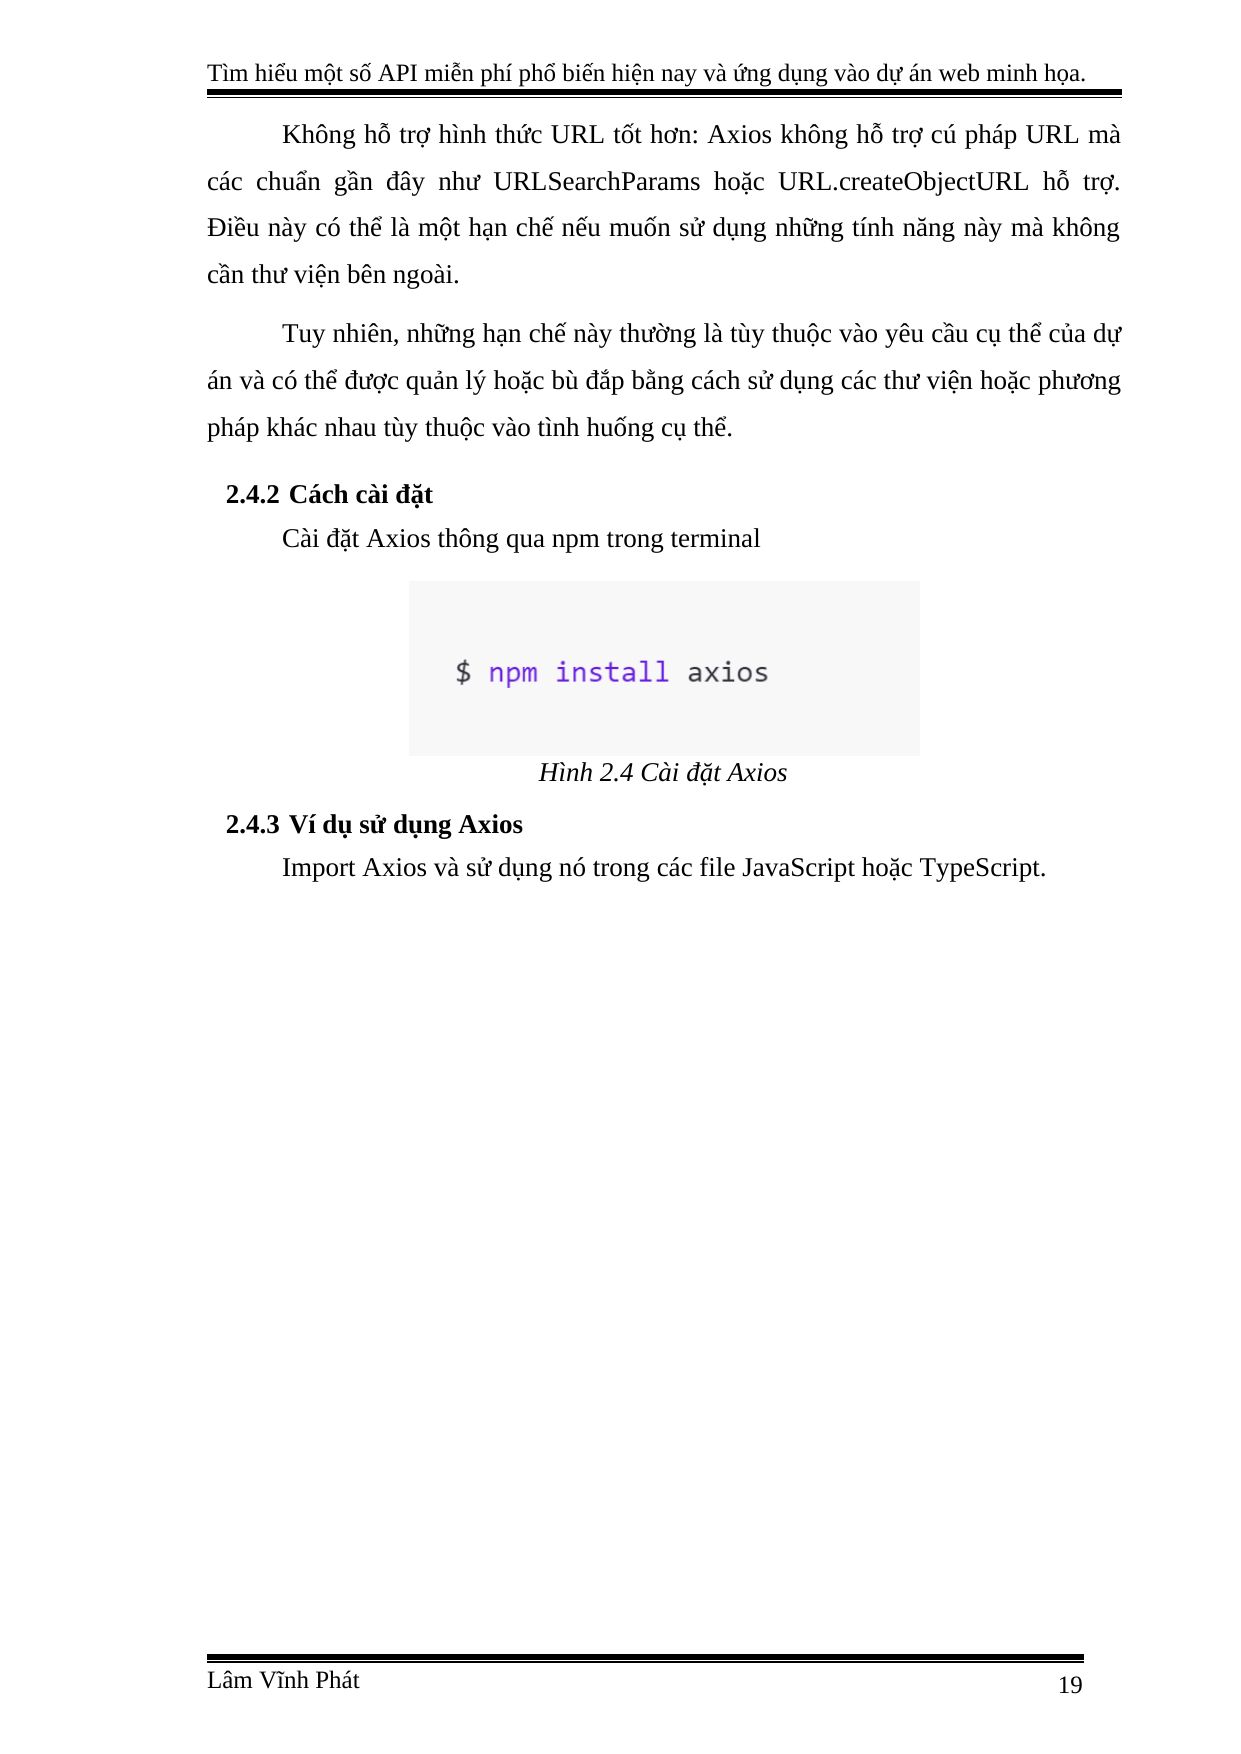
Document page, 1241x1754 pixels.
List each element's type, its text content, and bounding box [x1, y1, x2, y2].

picture [408, 581, 920, 756]
text Tuy nhiên, những hạn chế này thường là tùy thuộc vào yêu cầu cụ thể của dự án và có thể được quản lý hoặc bù đắp bằng cách sử dụng các thư viện hoặc phương pháp khác nhau tùy thuộc vào tình huống cụ thể. [207, 317, 1122, 442]
text Cài đặt Axios thông qua npm trong terminal [207, 522, 1122, 553]
text Import Axios và sử dụng nó trong các file JavaScript hoặc TypeScript. [207, 852, 1122, 883]
text Hình 2.4 Cài đặt Axios [207, 756, 1122, 787]
text Không hỗ trợ hình thức URL tốt hơn: Axios không hỗ trợ cú pháp URL mà các chuẩn gần đây như URLSearchParams hoặc URL.createObjectURL hỗ trợ. Điều này có thể là một hạn chế nếu muốn sử dụng những tính năng này mà không cần thư viện bên ngoài. [207, 118, 1122, 289]
subtitle Cách cài đặt [226, 478, 1122, 509]
subtitle Ví dụ sử dụng Axios [226, 808, 1122, 839]
